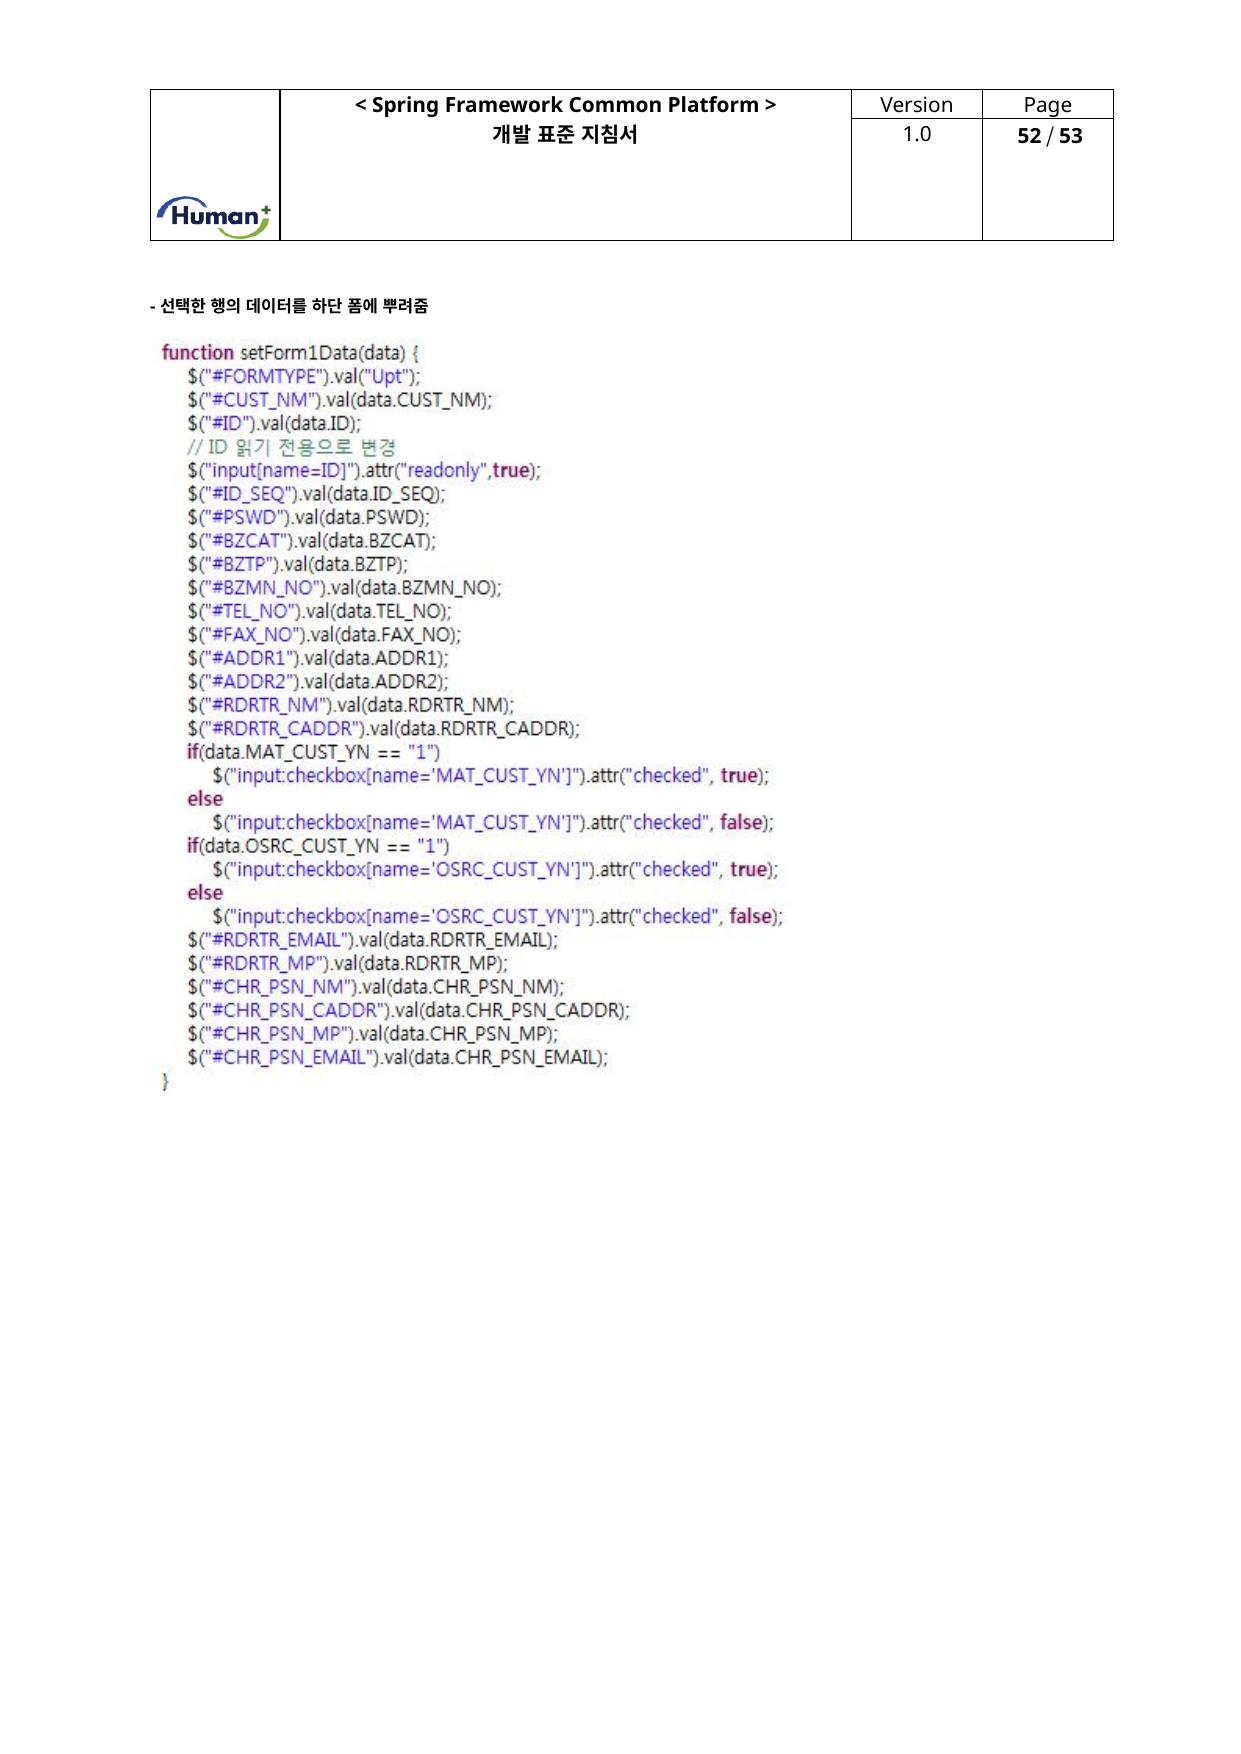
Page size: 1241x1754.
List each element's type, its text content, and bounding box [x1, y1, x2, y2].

picture [150, 338, 791, 1094]
text - 선택한 행의 데이터를 하단 폼에 뿌려줌 [150, 293, 1090, 318]
picture [154, 194, 272, 240]
